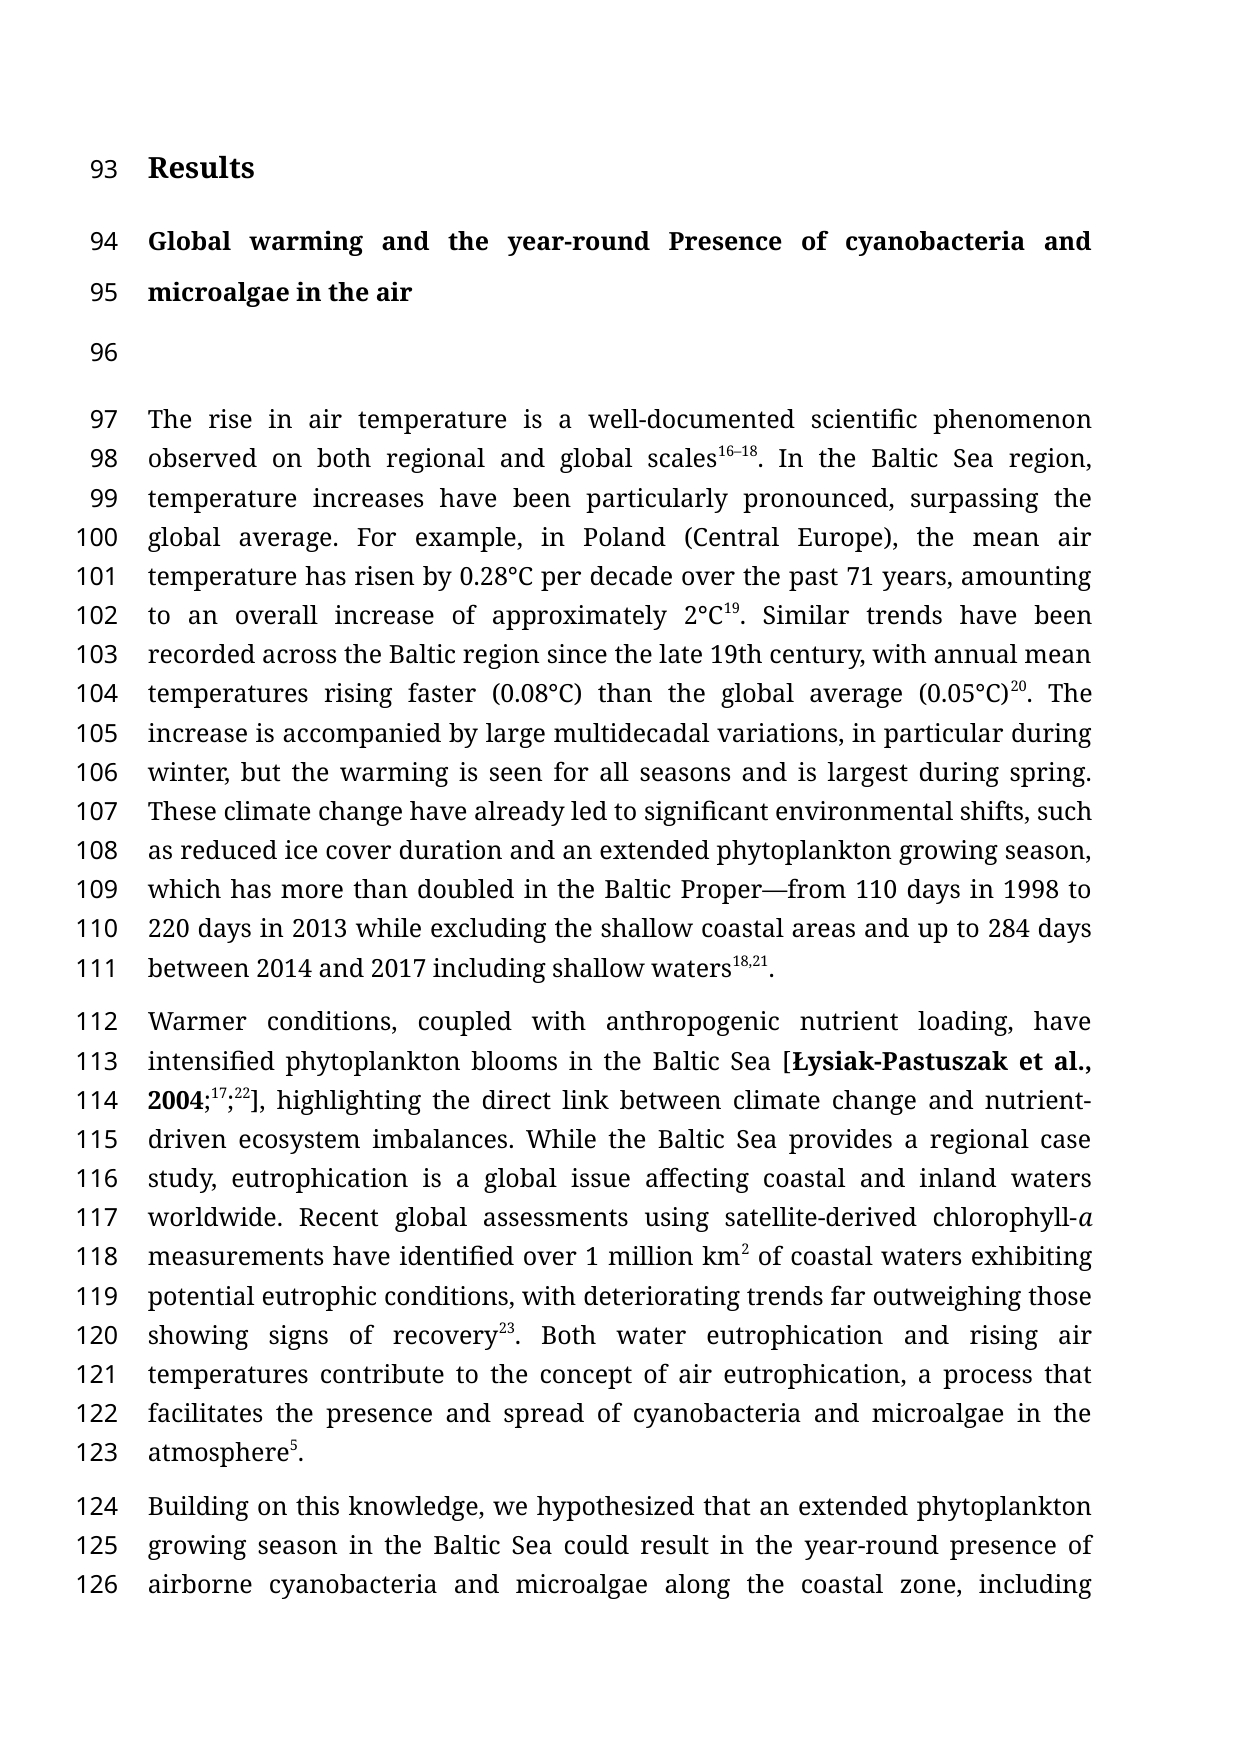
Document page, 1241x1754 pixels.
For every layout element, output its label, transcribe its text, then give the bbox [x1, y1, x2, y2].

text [148, 1488, 1093, 1601]
text Warmer conditions, coupled with anthropogenic nutrient loading, have intensified phytoplankton blooms in the Baltic Sea [Łysiak-Pastuszak et al., 2004;17;22], highlighting the direct link between climate change and nutrient-driven ecosystem imbalances. While the Baltic Sea provides a regional case study, eutrophication is a global issue affecting coastal and inland waters worldwide. Recent global assessments using satellite-derived chlorophyll-a measurements have identified over 1 million km2 of coastal waters exhibiting potential eutrophic conditions, with deteriorating trends far outweighing those showing signs of recovery23. Both water eutrophication and rising air temperatures contribute to the concept of air eutrophication, a process that facilitates the presence and spread of cyanobacteria and microalgae in the atmosphere5. [148, 1004, 1093, 1469]
subtitle Global warming and the year-round Presence of cyanobacteria and microalgae in the air [148, 224, 1093, 309]
text The rise in air temperature is a well-documented scientific phenomenon observed on both regional and global scales16–18. In the Baltic Sea region, temperature increases have been particularly pronounced, surpassing the global average. For example, in Poland (Central Europe), the mean air temperature has risen by 0.28°C per decade over the past 71 years, amounting to an overall increase of approximately 2°C19. Similar trends have been recorded across the Baltic region since the late 19th century, with annual mean temperatures rising faster (0.08°C) than the global average (0.05°C)20. The increase is accompanied by large multidecadal variations, in particular during winter, but the warming is seen for all seasons and is largest during spring. These climate change have already led to significant environmental shifts, such as reduced ice cover duration and an extended phytoplankton growing season, which has more than doubled in the Baltic Proper—from 110 days in 1998 to 220 days in 2013 while excluding the shallow coastal areas and up to 284 days between 2014 and 2017 including shallow waters18,21. [148, 402, 1093, 984]
subtitle Results [148, 148, 1093, 187]
